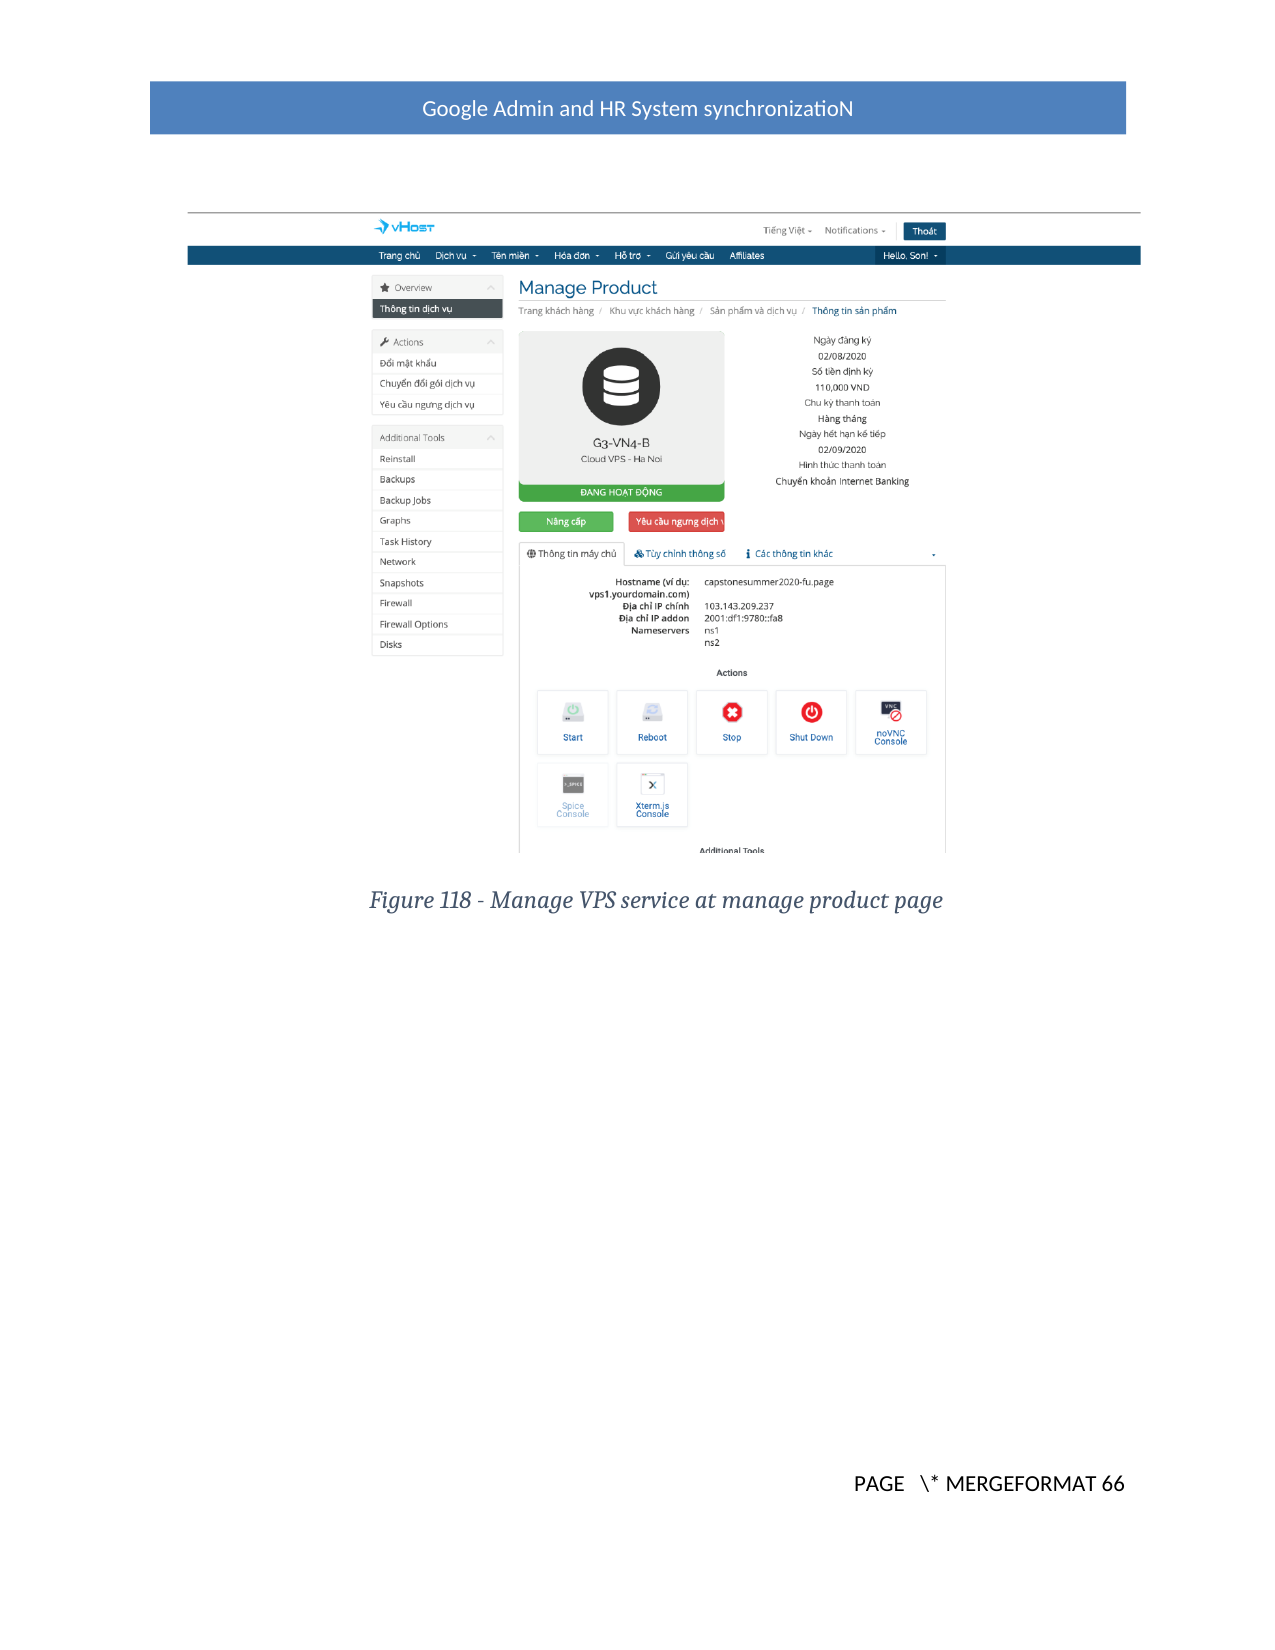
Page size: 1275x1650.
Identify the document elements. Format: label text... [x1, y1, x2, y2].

picture [187, 212, 1141, 853]
